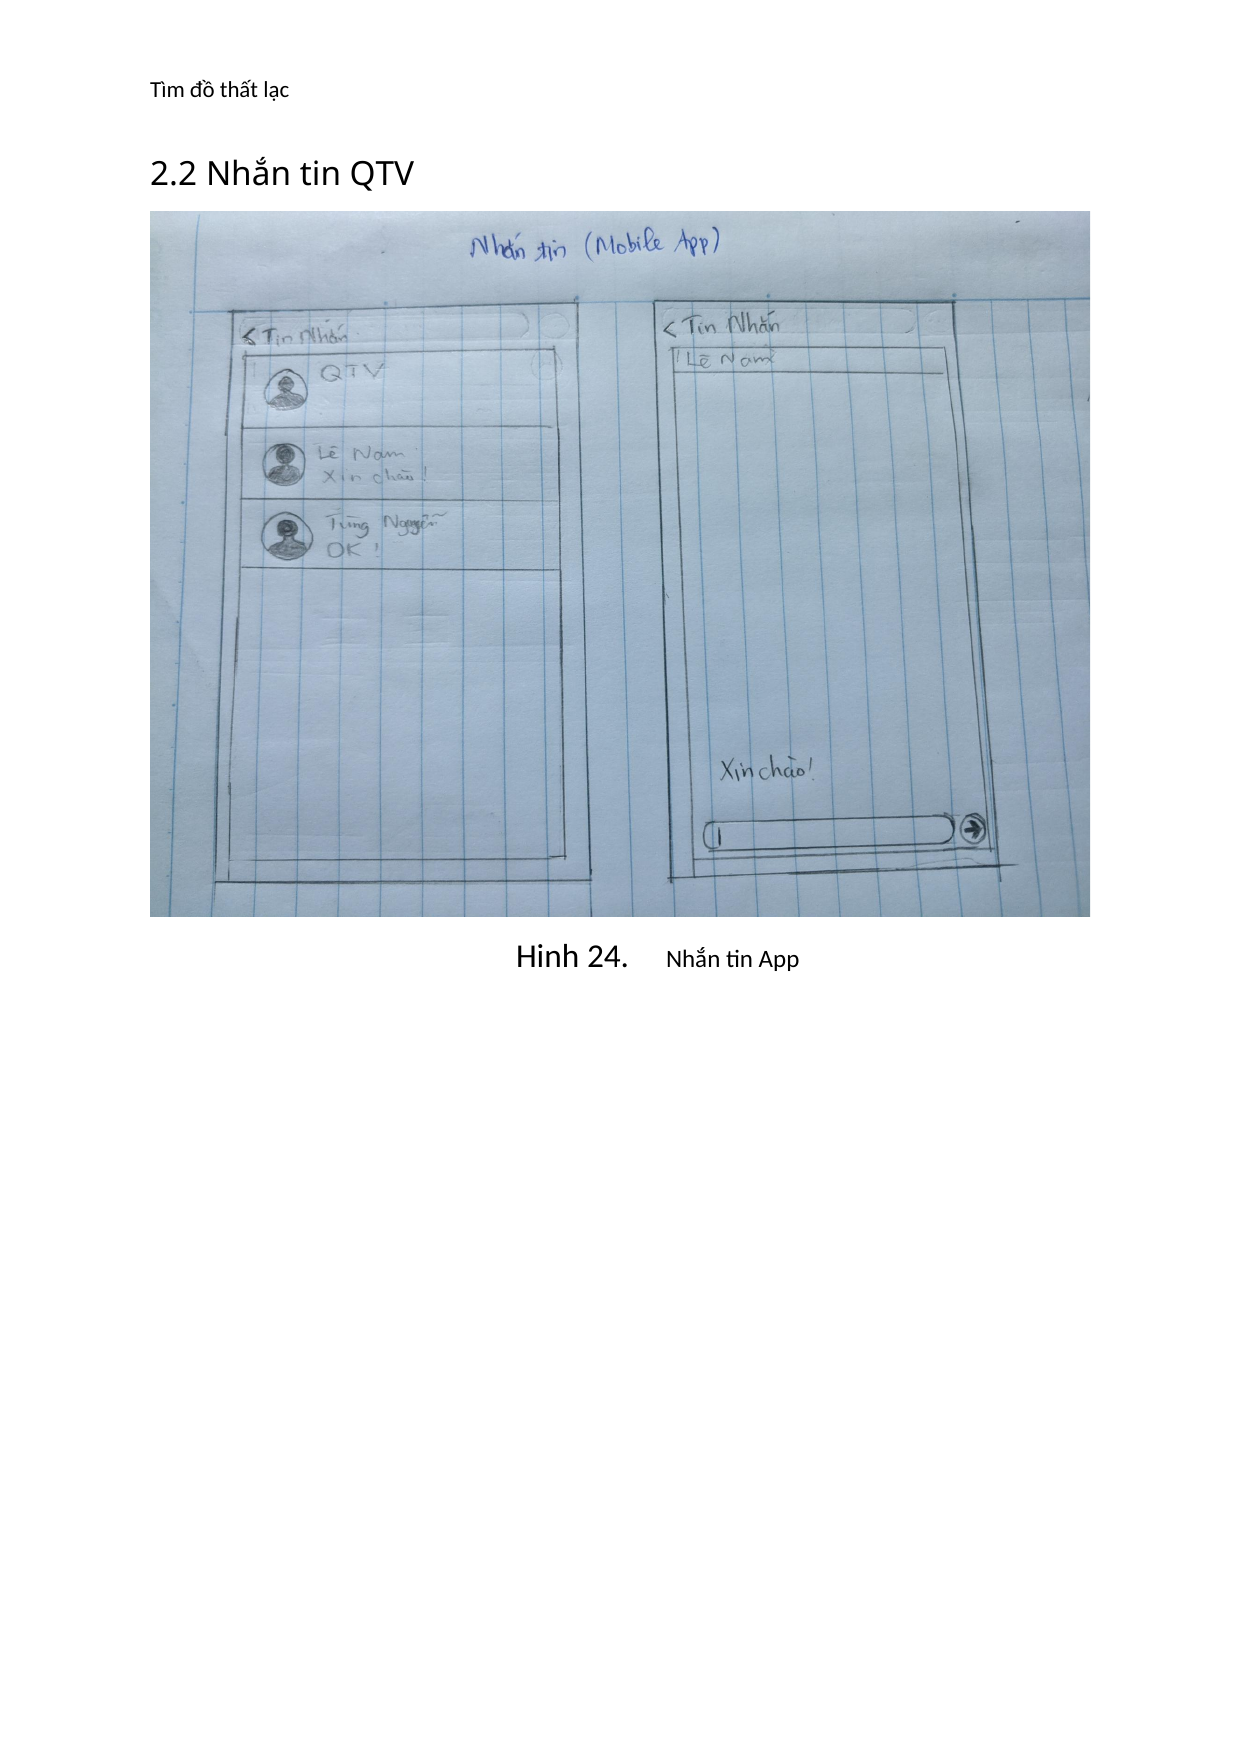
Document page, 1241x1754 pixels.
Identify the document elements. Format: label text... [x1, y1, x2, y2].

picture [150, 211, 1091, 917]
list Nhắn tin App [225, 936, 1090, 976]
subtitle Nhắn tin QTV [150, 150, 1090, 195]
